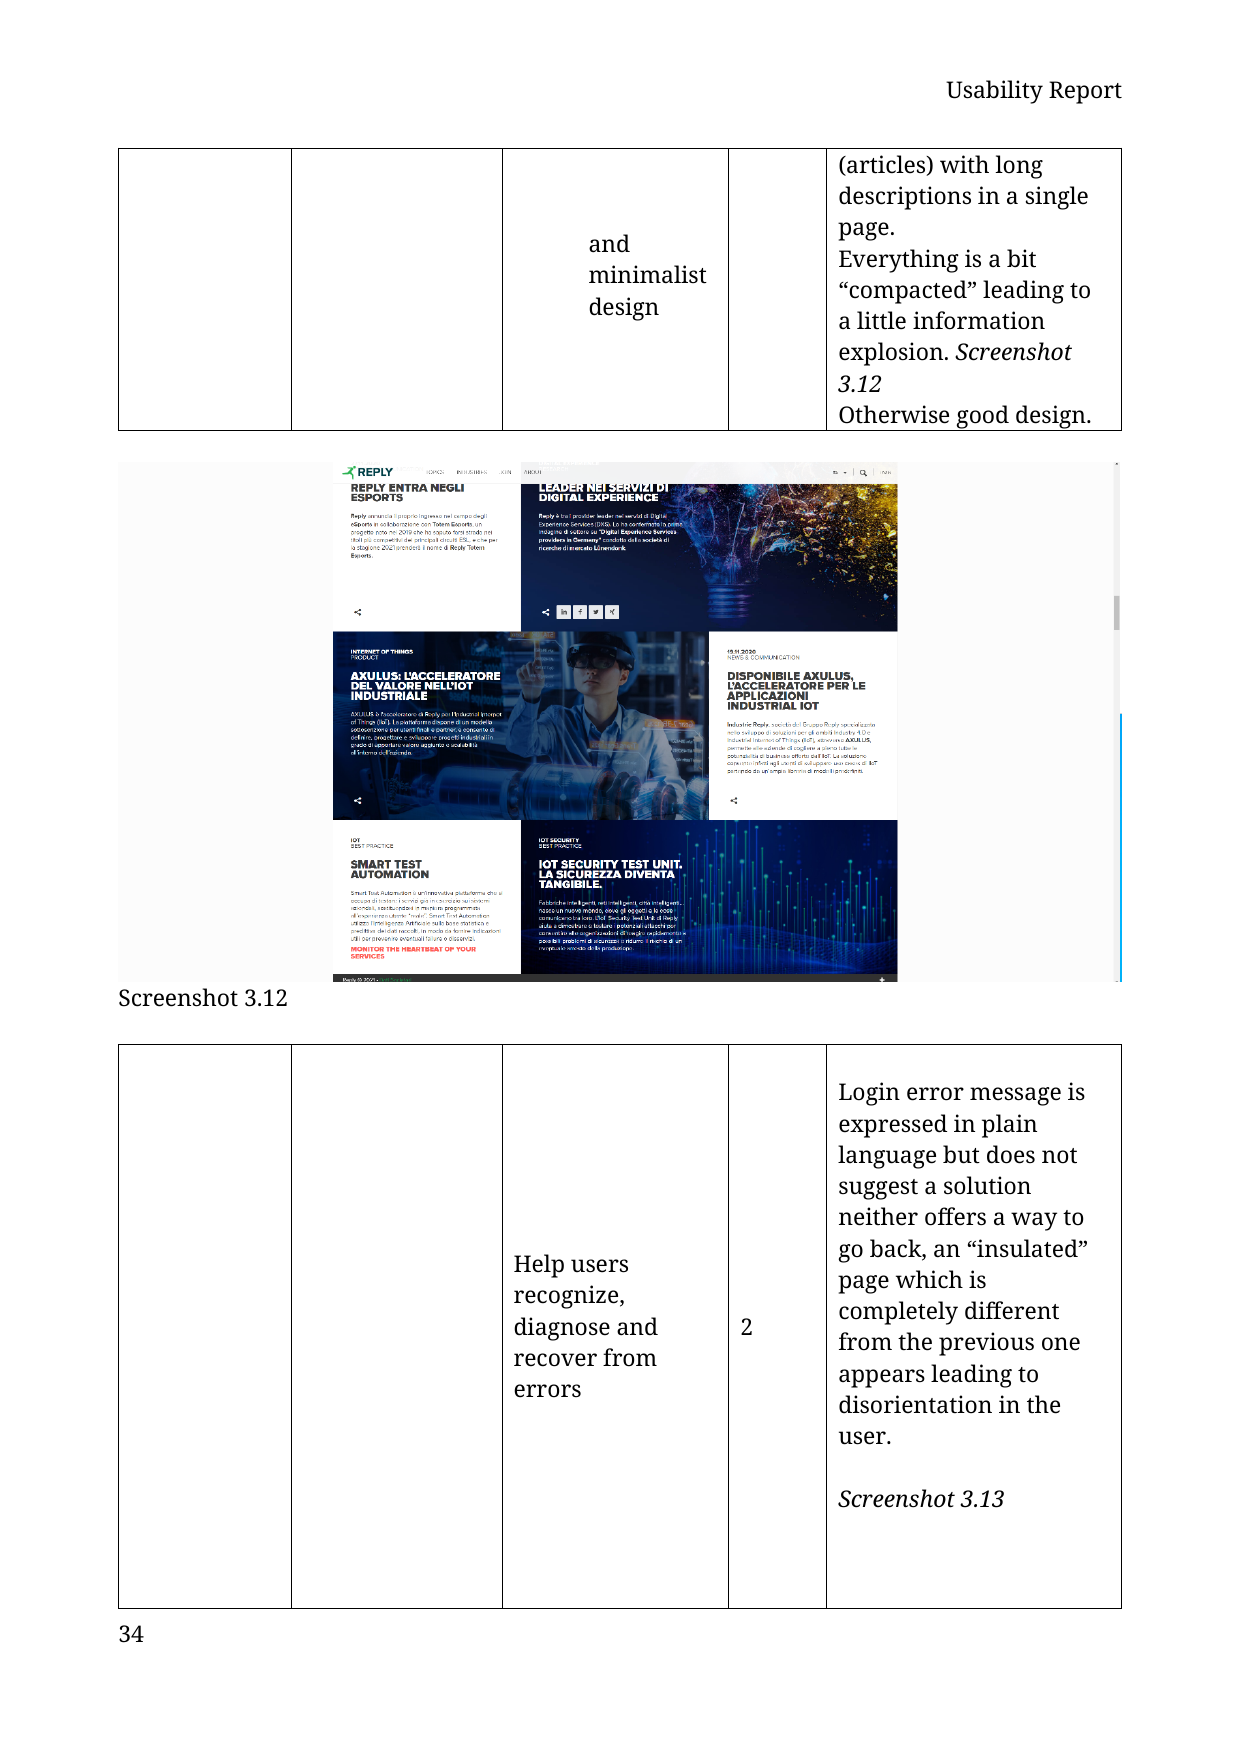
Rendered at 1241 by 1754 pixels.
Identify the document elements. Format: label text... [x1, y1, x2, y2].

table_header 2 [729, 1045, 826, 1608]
picture [118, 462, 1122, 982]
table_header [292, 149, 502, 430]
table_header Help users recognize, diagnose and recover from errors [503, 1045, 728, 1608]
table_header [292, 1045, 502, 1608]
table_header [503, 149, 728, 430]
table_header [827, 149, 1121, 430]
table_header [119, 1045, 291, 1608]
table_header 2 [729, 149, 826, 430]
table_header Login error message is expressed in plain language but does not suggest a solution neither offers a way to go back, an “insulated” page which is completely different from the previous one appears leading to disorientation in the user. Screenshot 3.13 [827, 1045, 1121, 1608]
text Screenshot 3.12 [118, 982, 1122, 1013]
table_header [119, 149, 291, 430]
